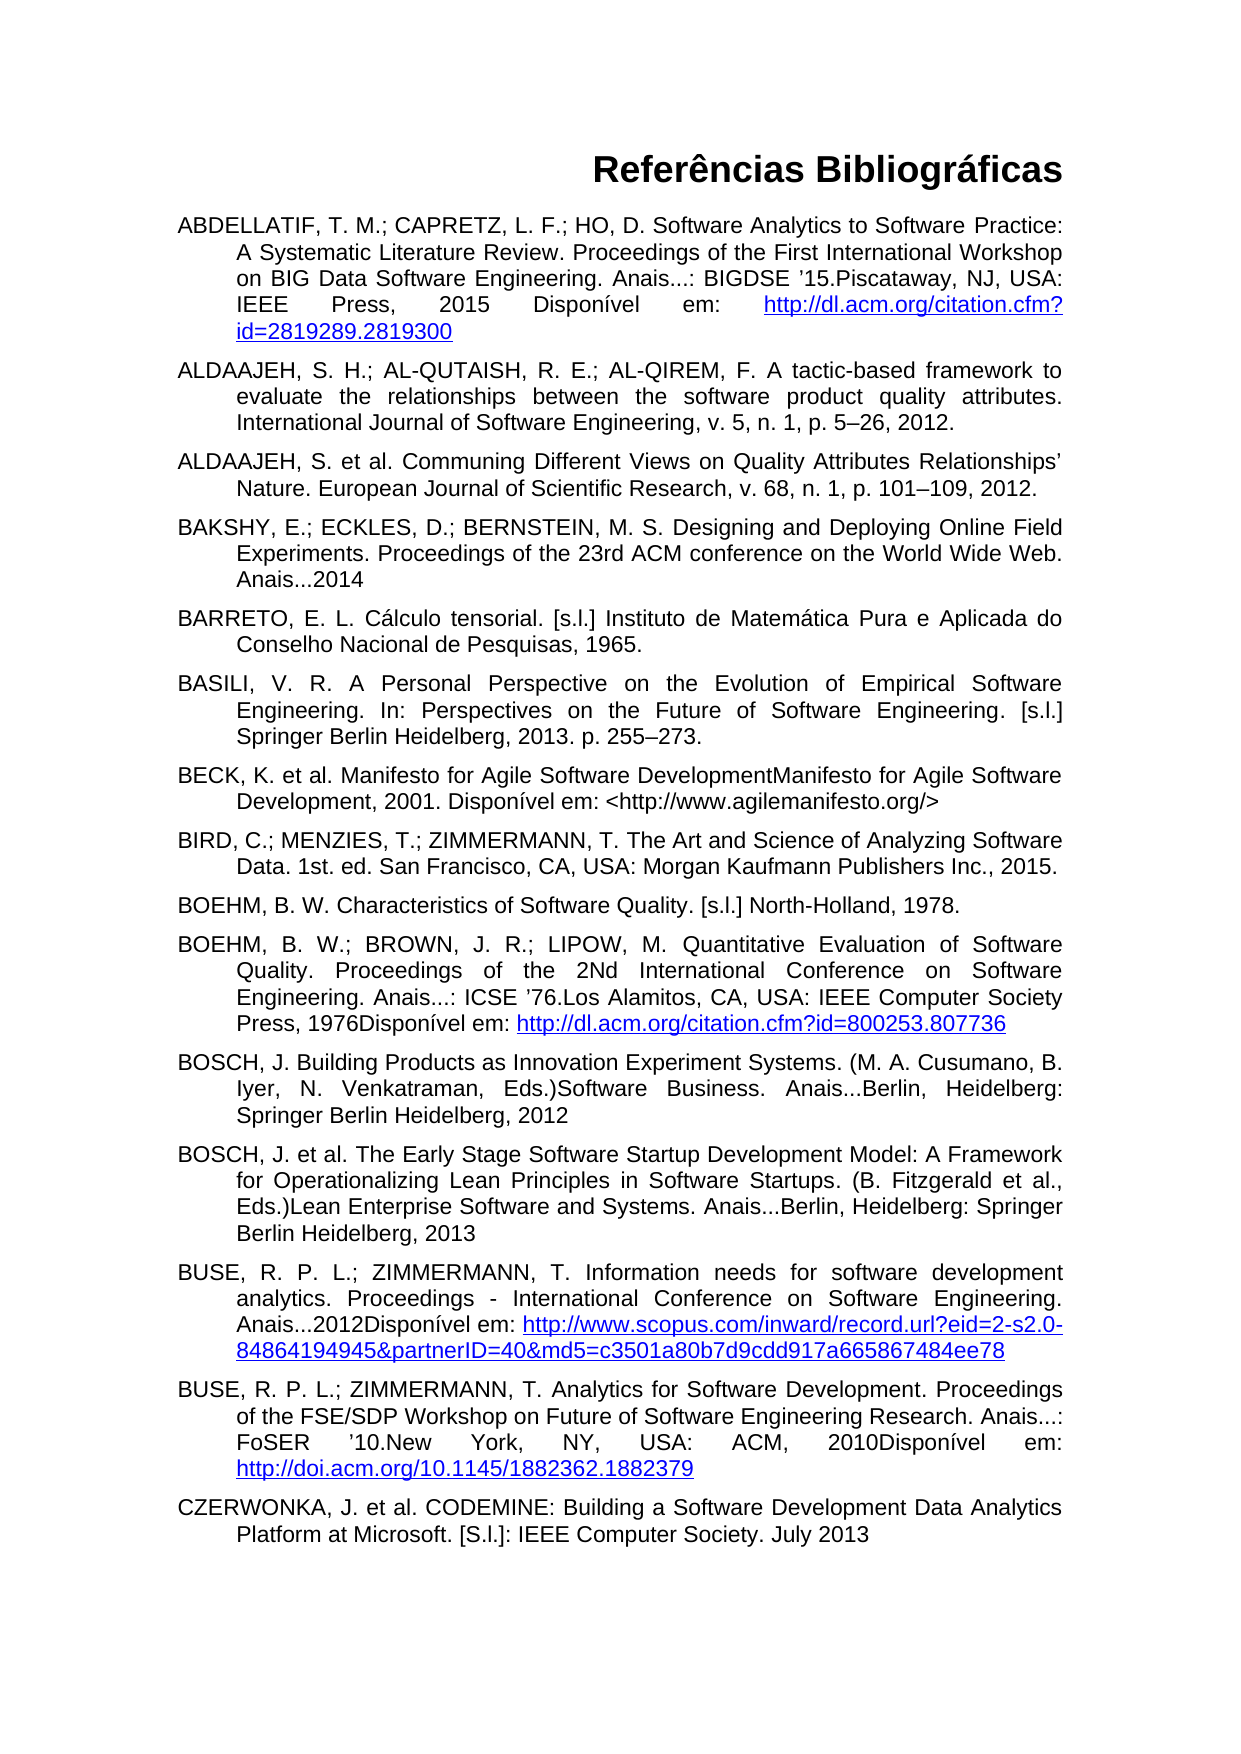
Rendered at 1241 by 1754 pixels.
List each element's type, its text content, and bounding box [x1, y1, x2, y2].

text BOEHM, B. W.; BROWN, J. R.; LIPOW, M. Quantitative Evaluation of Software Quality. Proceedings of the 2Nd International Conference on Software Engineering. Anais...: ICSE ’76.Los Alamitos, CA, USA: IEEE Computer Society Press, 1976Disponível em: http://dl.acm.org/citation.cfm?id=800253.807736 [177, 931, 1063, 1036]
text BUSE, R. P. L.; ZIMMERMANN, T. Information needs for software development analytics. Proceedings - International Conference on Software Engineering. Anais...2012Disponível em: http://www.scopus.com/inward/record.url?eid=2-s2.0-84864194945&partnerID=40&md5=c3501a80b7d9cdd917a665867484ee78 [177, 1258, 1063, 1364]
text BOSCH, J. Building Products as Innovation Experiment Systems. (M. A. Cusumano, B. Iyer, N. Venkatraman, Eds.)Software Business. Anais...Berlin, Heidelberg: Springer Berlin Heidelberg, 2012 [177, 1049, 1063, 1128]
text ABDELLATIF, T. M.; CAPRETZ, L. F.; HO, D. Software Analytics to Software Practice: A Systematic Literature Review. Proceedings of the First International Workshop on BIG Data Software Engineering. Anais...: BIGDSE ’15.Piscataway, NJ, USA: IEEE Press, 2015 Disponível em: http://dl.acm.org/citation.cfm?id=2819289.2819300 [177, 212, 1063, 344]
text BECK, K. et al. Manifesto for Agile Software DevelopmentManifesto for Agile Software Development, 2001. Disponível em: <http://www.agilemanifesto.org/> [177, 762, 1063, 814]
text BARRETO, E. L. Cálculo tensorial. [s.l.] Instituto de Matemática Pura e Aplicada do Conselho Nacional de Pesquisas, 1965. [177, 605, 1063, 658]
text ALDAAJEH, S. H.; AL-QUTAISH, R. E.; AL-QIREM, F. A tactic-based framework to evaluate the relationships between the software product quality attributes. International Journal of Software Engineering, v. 5, n. 1, p. 5–26, 2012. [177, 357, 1063, 436]
text ALDAAJEH, S. et al. Communing Different Views on Quality Attributes Relationships’ Nature. European Journal of Scientific Research, v. 68, n. 1, p. 101–109, 2012. [177, 448, 1063, 501]
text BIRD, C.; MENZIES, T.; ZIMMERMANN, T. The Art and Science of Analyzing Software Data. 1st. ed. San Francisco, CA, USA: Morgan Kaufmann Publishers Inc., 2015. [177, 827, 1063, 880]
text BOSCH, J. et al. The Early Stage Software Startup Development Model: A Framework for Operationalizing Lean Principles in Software Startups. (B. Fitzgerald et al., Eds.)Lean Enterprise Software and Systems. Anais...Berlin, Heidelberg: Springer Berlin Heidelberg, 2013 [177, 1141, 1063, 1246]
text CZERWONKA, J. et al. CODEMINE: Building a Software Development Data Analytics Platform at Microsoft. [S.l.]: IEEE Computer Society. July 2013 [177, 1494, 1063, 1547]
text BASILI, V. R. A Personal Perspective on the Evolution of Empirical Software Engineering. In: Perspectives on the Future of Software Engineering. [s.l.] Springer Berlin Heidelberg, 2013. p. 255–273. [177, 670, 1063, 749]
text BAKSHY, E.; ECKLES, D.; BERNSTEIN, M. S. Designing and Deploying Online Field Experiments. Proceedings of the 23rd ACM conference on the World Wide Web. Anais...2014 [177, 513, 1063, 592]
text BOEHM, B. W. Characteristics of Software Quality. [s.l.] North-Holland, 1978. [177, 892, 1063, 918]
subtitle Referências Bibliográficas [177, 148, 1063, 191]
text BUSE, R. P. L.; ZIMMERMANN, T. Analytics for Software Development. Proceedings of the FSE/SDP Workshop on Future of Software Engineering Research. Anais...: FoSER ’10.New York, NY, USA: ACM, 2010Disponível em: http://doi.acm.org/10.1145/1882362.1882379 [177, 1376, 1063, 1482]
